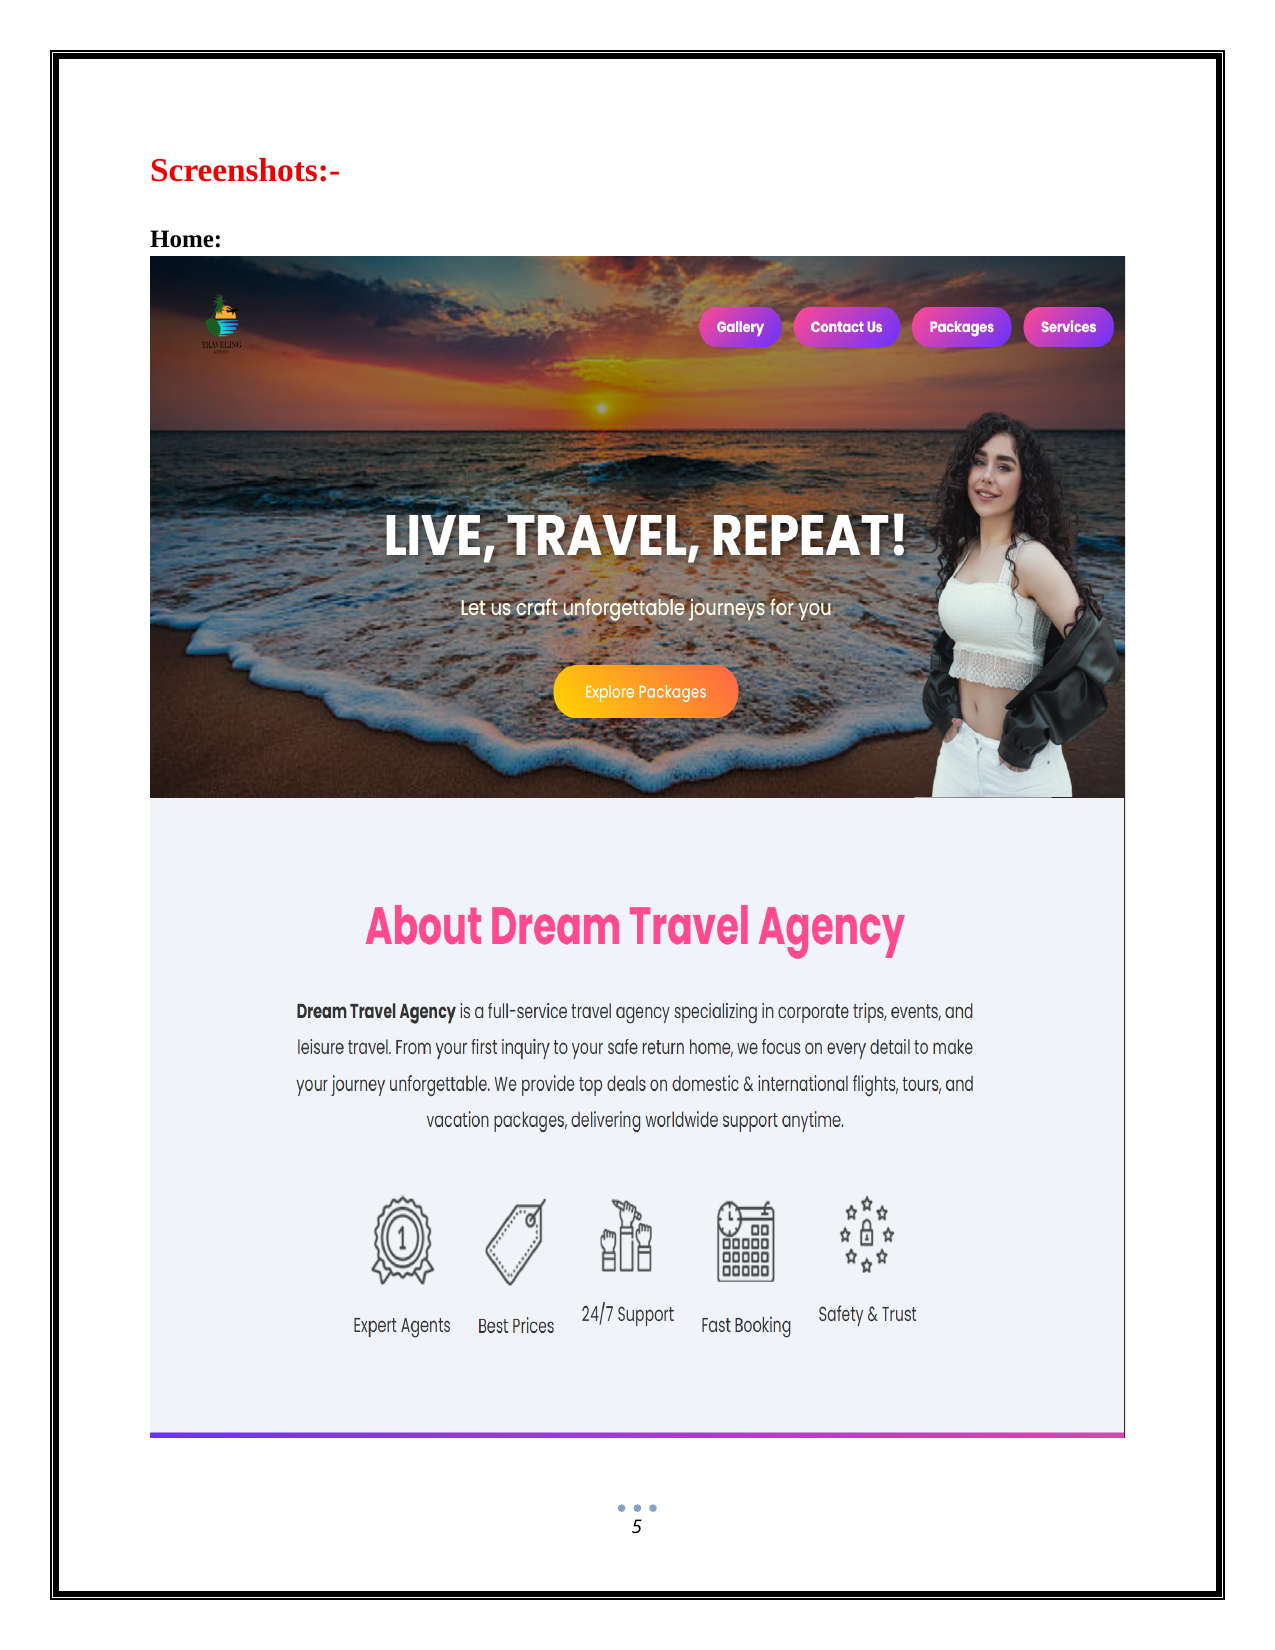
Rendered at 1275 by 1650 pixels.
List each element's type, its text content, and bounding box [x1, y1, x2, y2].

text Home: [150, 224, 1125, 253]
picture [150, 256, 1125, 1438]
text Screenshots:- [150, 150, 1125, 188]
